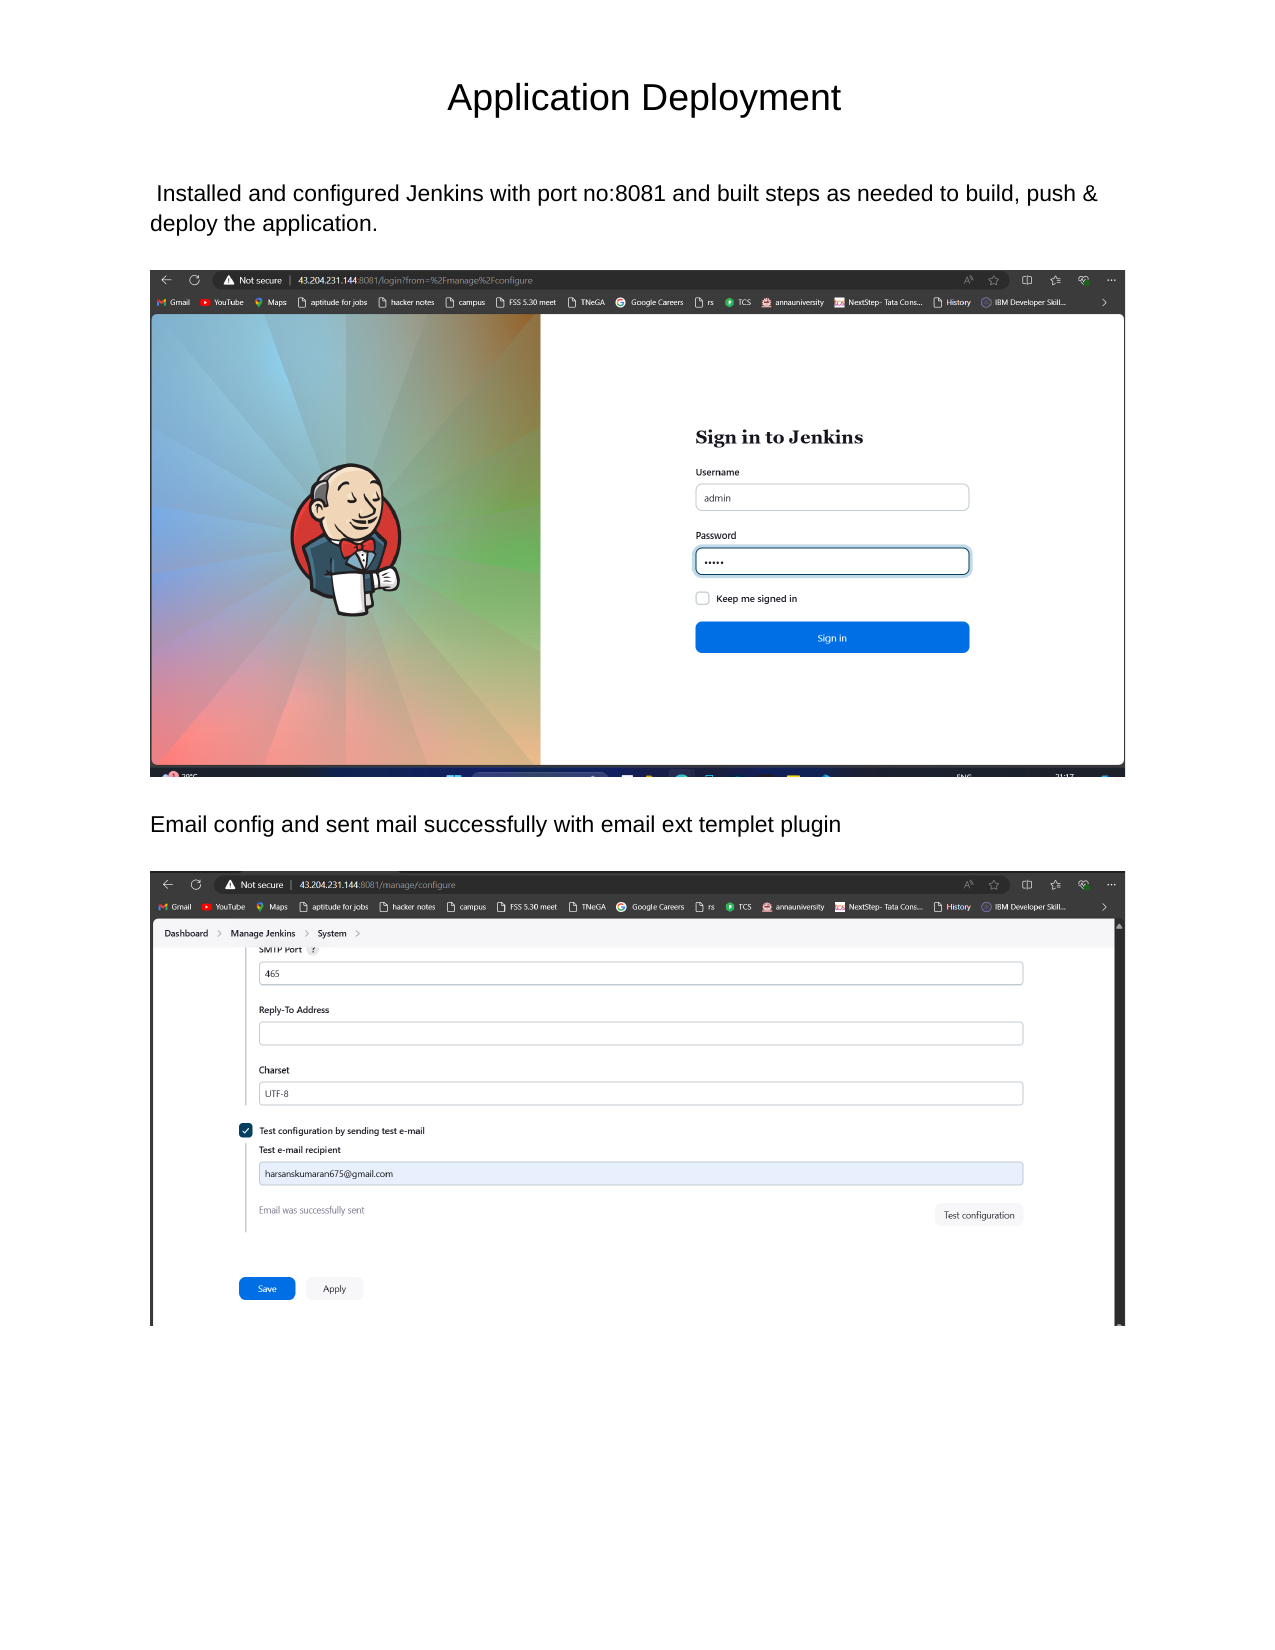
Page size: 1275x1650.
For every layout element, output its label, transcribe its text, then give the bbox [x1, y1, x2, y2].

text Email config and sent mail successfully with email ext templet plugin [150, 811, 1125, 837]
text Installed and configured Jenkins with port no:8081 and built steps as needed to build, push & deploy the application. [150, 180, 1125, 237]
picture [150, 871, 1125, 1326]
picture [150, 270, 1125, 777]
